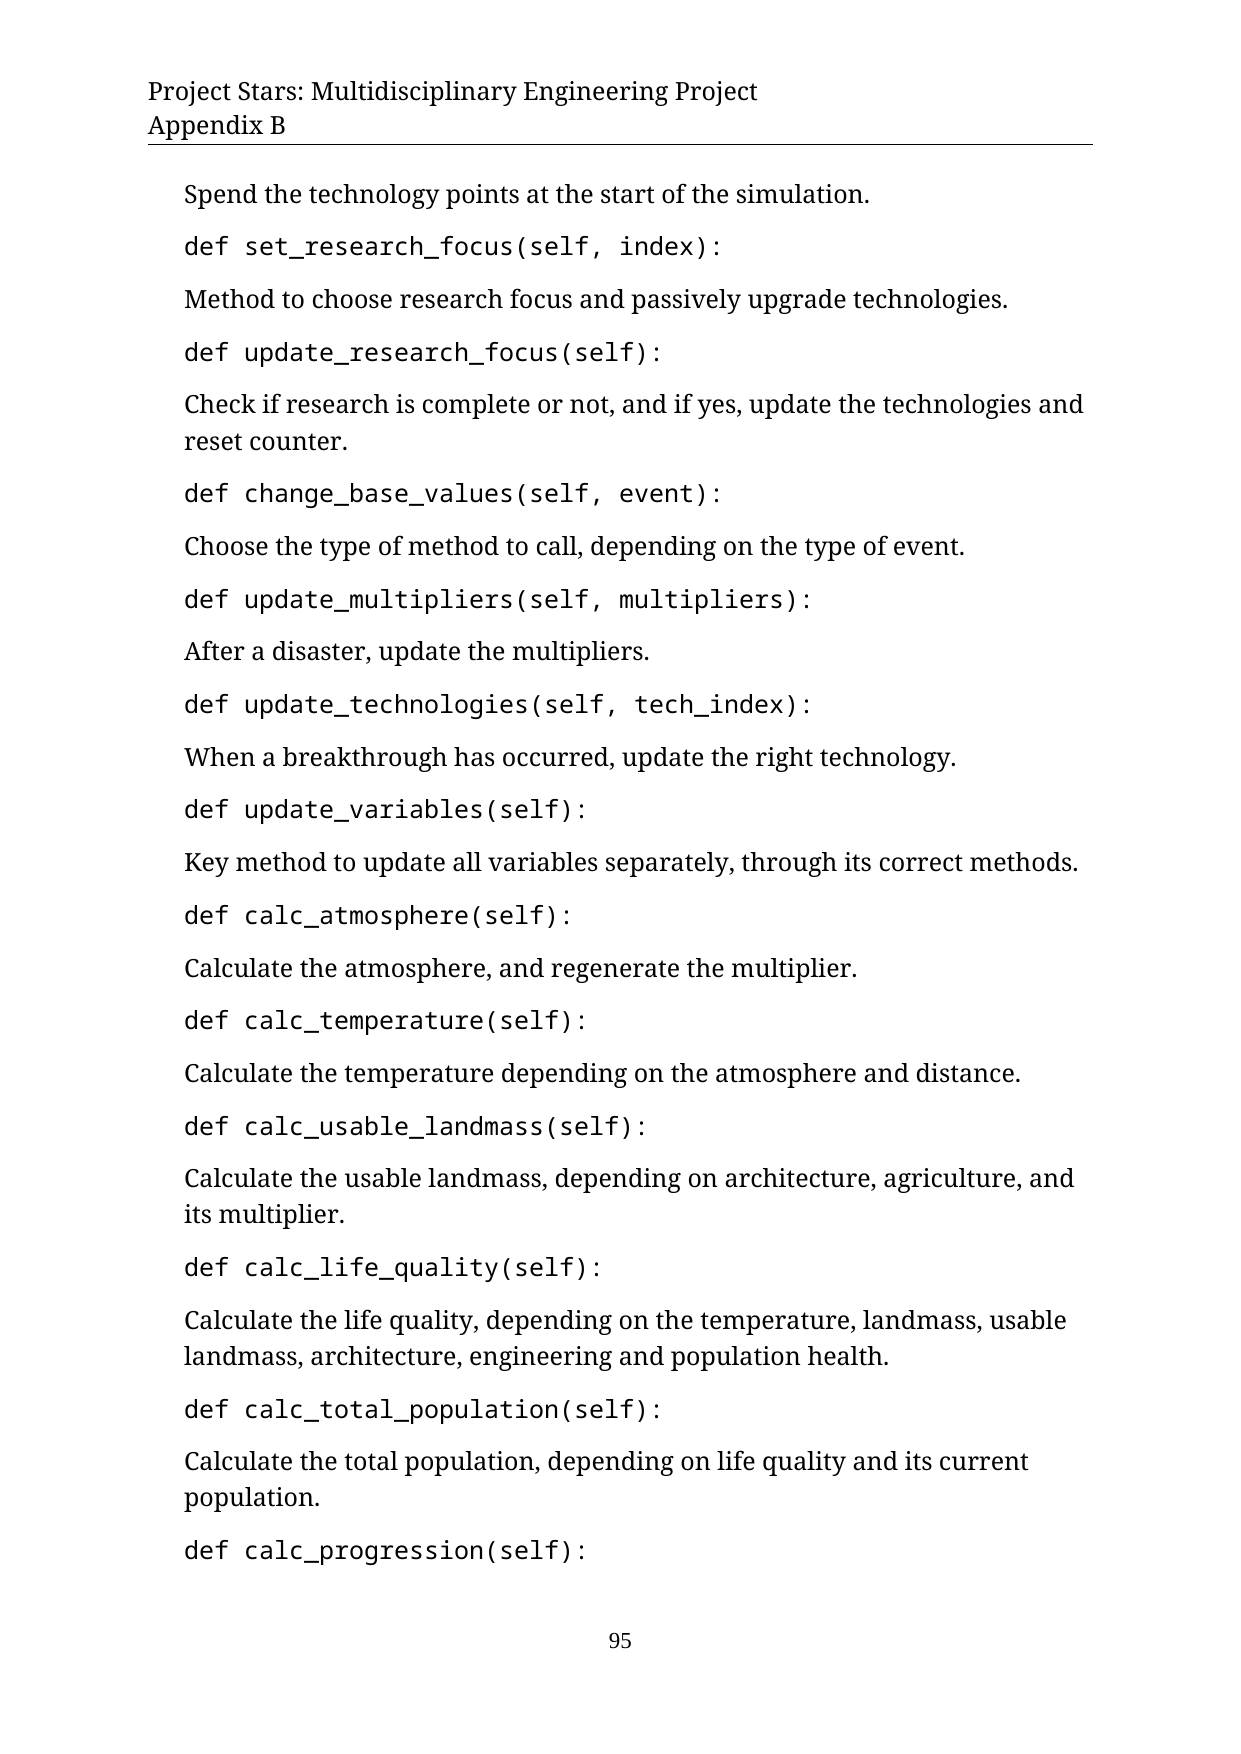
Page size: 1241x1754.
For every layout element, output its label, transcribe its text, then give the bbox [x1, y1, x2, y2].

text Calculate the usable landmass, depending on architecture, agriculture, and its multiplier. [184, 1161, 1093, 1231]
text def calc_temperature(self): [184, 1003, 1093, 1037]
text Method to choose research focus and passively upgrade technologies. [184, 282, 1093, 316]
text Calculate the total population, depending on life quality and its current population. [184, 1444, 1093, 1514]
text Calculate the life quality, depending on the temperature, landmass, usable landmass, architecture, engineering and population health. [184, 1302, 1093, 1373]
text def change_base_values(self, event): [184, 476, 1093, 510]
text Check if research is complete or not, and if yes, update the technologies and reset counter. [184, 387, 1093, 457]
text def update_variables(self): [184, 792, 1093, 826]
text def calc_progression(self): [184, 1533, 1093, 1567]
text def calc_total_population(self): [184, 1391, 1093, 1425]
text def update_technologies(self, tech_index): [184, 687, 1093, 721]
text Choose the type of method to call, depending on the type of event. [184, 528, 1093, 563]
text Spend the technology points at the start of the simulation. [184, 176, 1093, 210]
text def calc_usable_landmass(self): [184, 1108, 1093, 1142]
text After a disaster, update the multipliers. [184, 634, 1093, 668]
text Calculate the temperature depending on the atmosphere and distance. [184, 1056, 1093, 1090]
text Calculate the atmosphere, and regenerate the multiplier. [184, 950, 1093, 984]
text def calc_life_quality(self): [184, 1250, 1093, 1284]
text def update_research_focus(self): [184, 334, 1093, 368]
text def update_multipliers(self, multipliers): [184, 581, 1093, 615]
text def set_research_focus(self, index): [184, 229, 1093, 263]
text Key method to update all variables separately, through its correct methods. [184, 845, 1093, 879]
text def calc_atmosphere(self): [184, 897, 1093, 932]
text When a breakthrough has occurred, update the right technology. [184, 739, 1093, 773]
